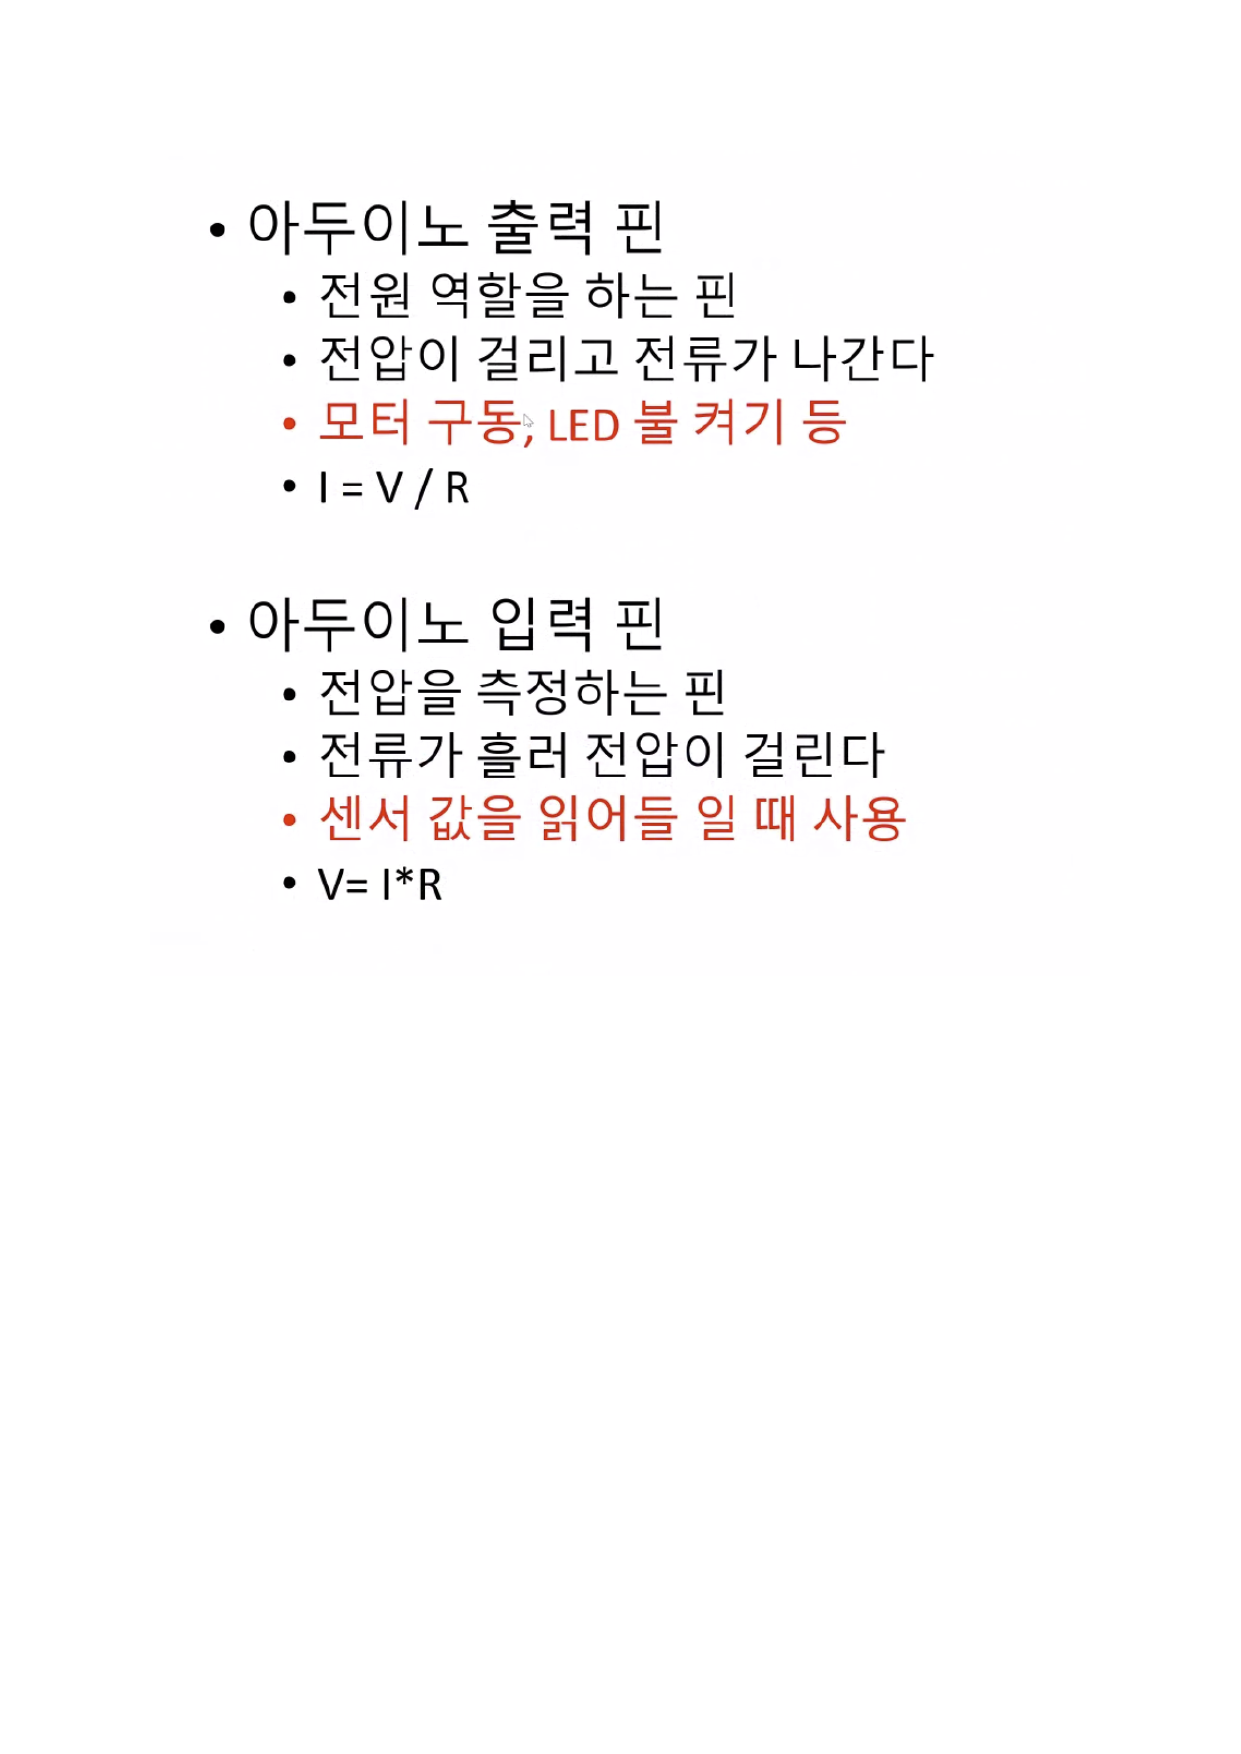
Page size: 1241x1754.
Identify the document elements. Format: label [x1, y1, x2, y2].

picture [150, 150, 1090, 976]
